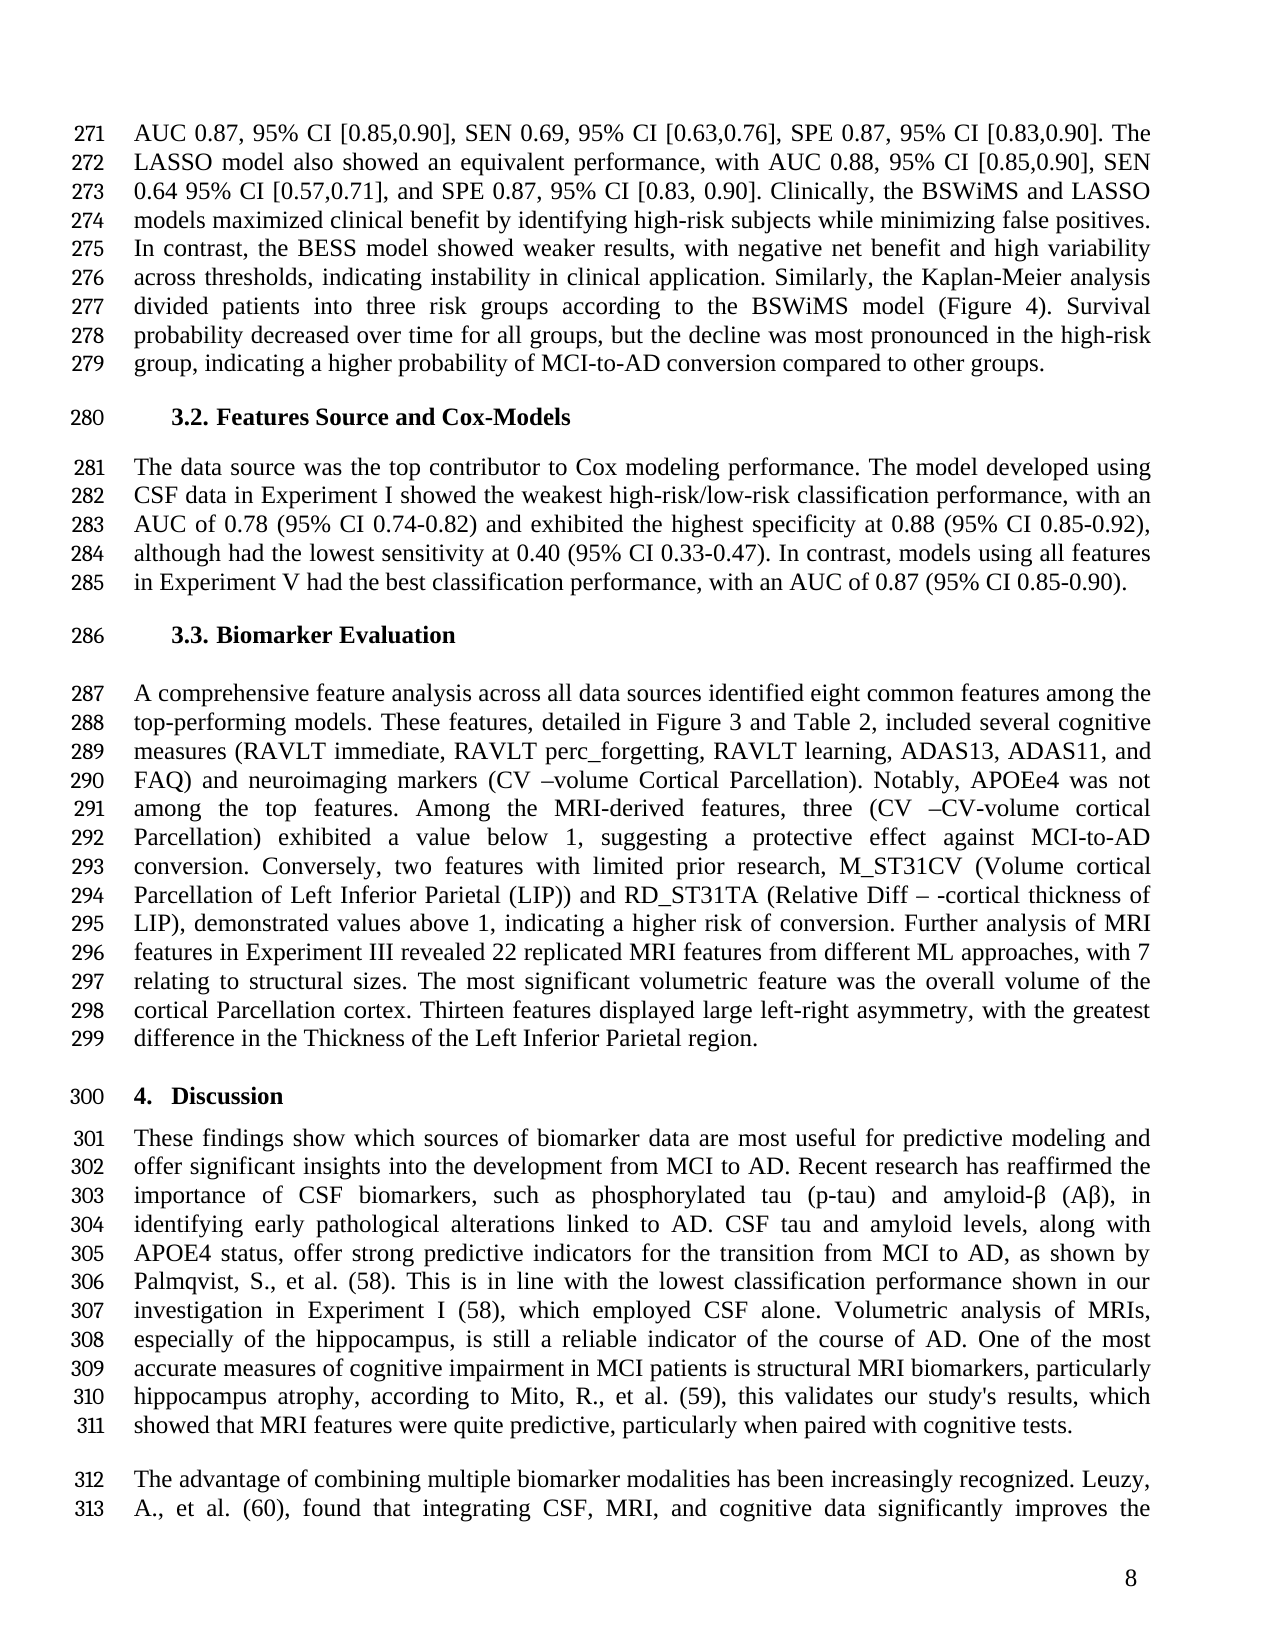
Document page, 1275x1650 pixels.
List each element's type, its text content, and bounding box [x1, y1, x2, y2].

subtitle Features Source and Cox-Models [171, 402, 1152, 431]
text The data source was the top contributor to Cox modeling performance. The model developed using CSF data in Experiment I showed the weakest high-risk/low-risk classification performance, with an AUC of 0.78 (95% CI 0.74-0.82) and exhibited the highest specificity at 0.88 (95% CI 0.85-0.92), although had the lowest sensitivity at 0.40 (95% CI 0.33-0.47). In contrast, models using all features in Experiment V had the best classification performance, with an AUC of 0.87 (95% CI 0.85-0.90). [133, 452, 1152, 596]
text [133, 1464, 1152, 1521]
text A comprehensive feature analysis across all data sources identified eight common features among the top-performing models. These features, detailed in Figure 3 and Table 2, included several cognitive measures (RAVLT immediate, RAVLT perc_forgetting, RAVLT learning, ADAS13, ADAS11, and FAQ) and neuroimaging markers (CV –volume Cortical Parcellation). Notably, APOEe4 was not among the top features. Among the MRI-derived features, three (CV –CV-volume cortical Parcellation) exhibited a value below 1, suggesting a protective effect against MCI-to-AD conversion. Conversely, two features with limited prior research, M_ST31CV (Volume cortical Parcellation of Left Inferior Parietal (LIP)) and RD_ST31TA (Relative Diff – -cortical thickness of LIP), demonstrated values above 1, indicating a higher risk of conversion. Further analysis of MRI features in Experiment III revealed 22 replicated MRI features from different ML approaches, with 7 relating to structural sizes. The most significant volumetric feature was the overall volume of the cortical Parcellation cortex. Thirteen features displayed large left-right asymmetry, with the greatest difference in the Thickness of the Left Inferior Parietal region. [133, 678, 1152, 1052]
text These findings show which sources of biomarker data are most useful for predictive modeling and offer significant insights into the development from MCI to AD. Recent research has reaffirmed the importance of CSF biomarkers, such as phosphorylated tau (p-tau) and amyloid-β (Aβ), in identifying early pathological alterations linked to AD. CSF tau and amyloid levels, along with APOE4 status, offer strong predictive indicators for the transition from MCI to AD, as shown by Palmqvist, S., et al. (58). This is in line with the lowest classification performance shown in our investigation in Experiment I (58), which employed CSF alone. Volumetric analysis of MRIs, especially of the hippocampus, is still a reliable indicator of the course of AD. One of the most accurate measures of cognitive impairment in MCI patients is structural MRI biomarkers, particularly hippocampus atrophy, according to Mito, R., et al. (59), this validates our study's results, which showed that MRI features were quite predictive, particularly when paired with cognitive tests. [133, 1123, 1152, 1439]
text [133, 118, 1152, 377]
subtitle Discussion [133, 1081, 1152, 1110]
subtitle Biomarker Evaluation [171, 621, 1152, 649]
